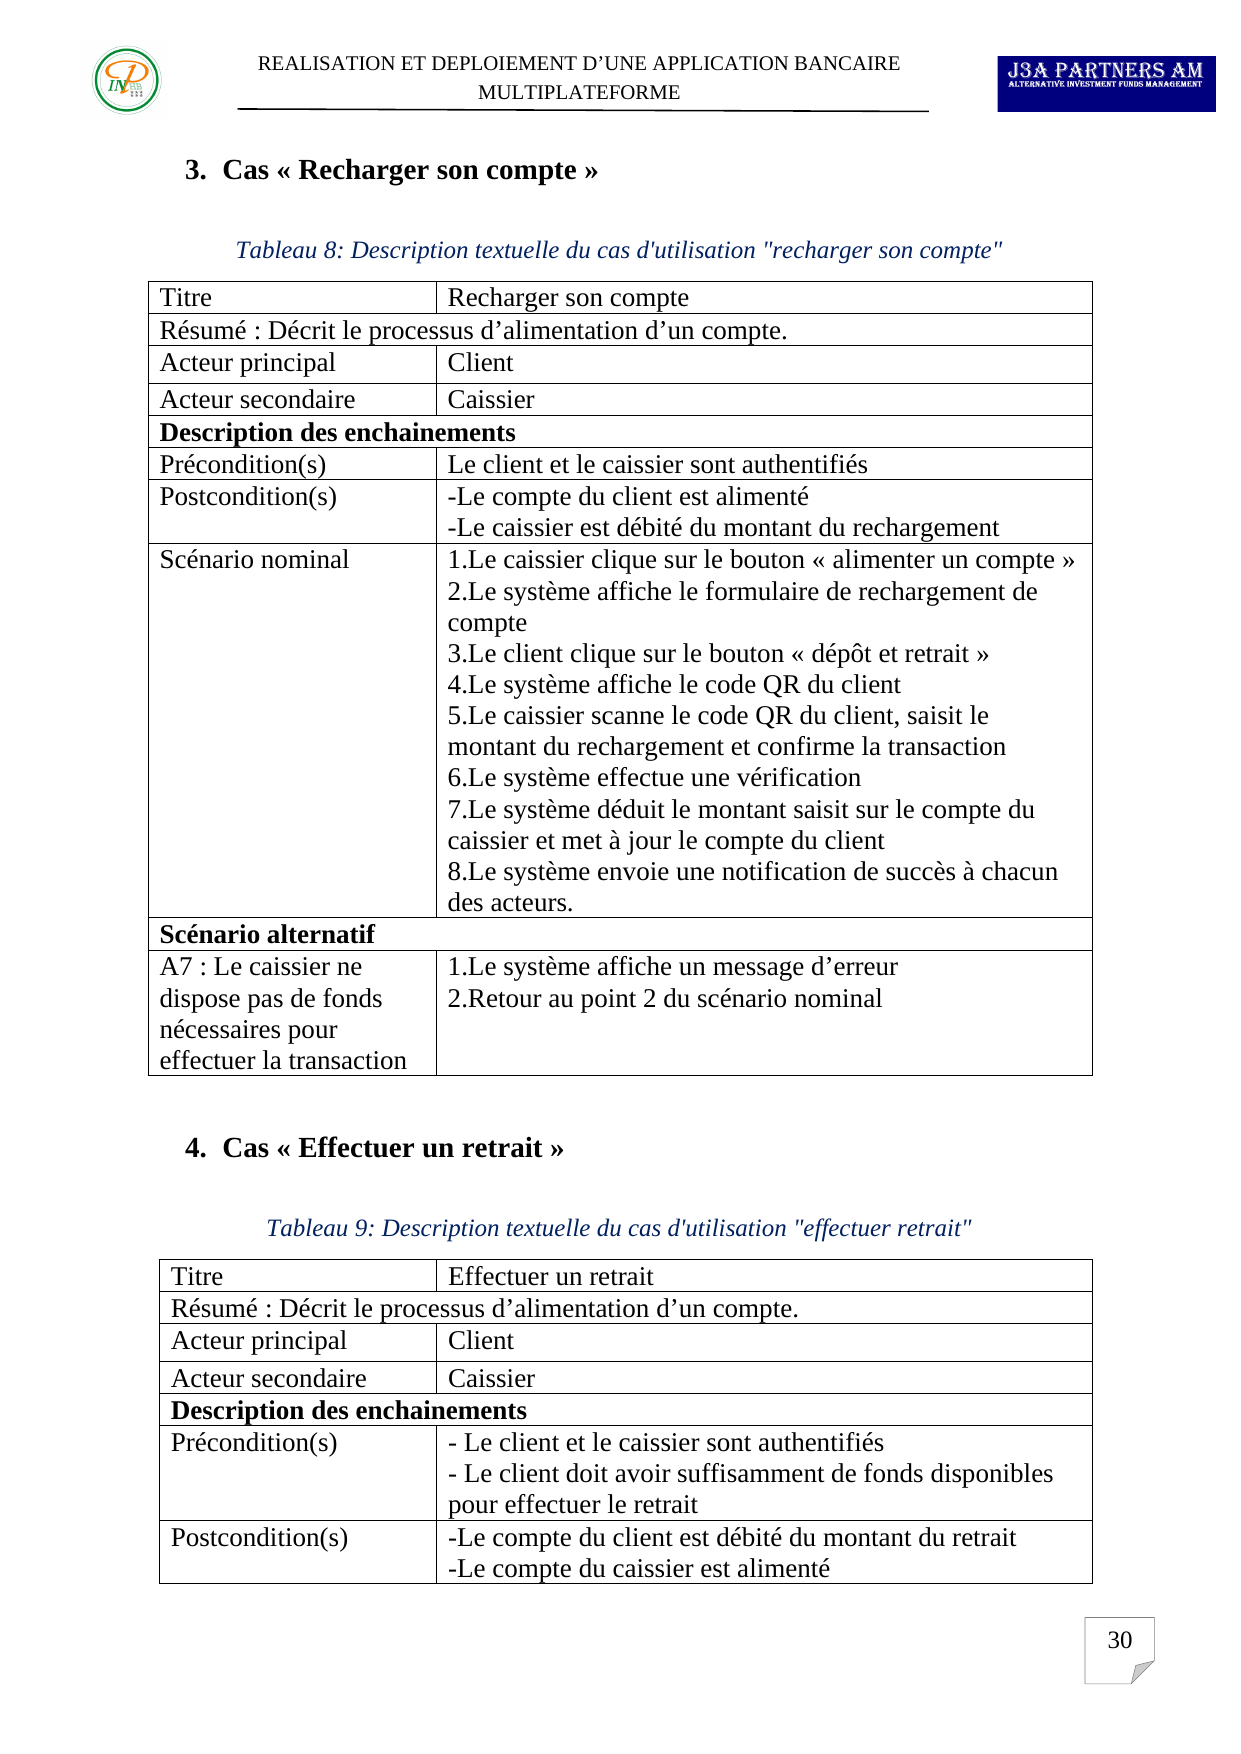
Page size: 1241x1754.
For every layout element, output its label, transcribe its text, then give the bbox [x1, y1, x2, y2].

picture [81, 35, 172, 125]
table_cell Postcondition(s) [149, 480, 436, 542]
table_cell Description des enchainements [149, 416, 1092, 447]
table_header Titre [149, 282, 436, 313]
table_header Recharger son compte [437, 282, 1092, 313]
table_cell 1.Le système affiche un message d’erreur 2.Retour au point 2 du scénario nominal [437, 951, 1092, 1075]
table_cell Client [437, 346, 1092, 383]
table_cell Acteur principal [160, 1324, 436, 1361]
table_cell -Le compte du client est débité du montant du retrait -Le compte du caissier est alimenté [437, 1521, 1092, 1583]
table_cell Acteur secondaire [149, 384, 436, 415]
table_header Titre [160, 1260, 436, 1291]
table_cell Caissier [437, 384, 1092, 415]
text Tableau 8: Description textuelle du cas d'utilisation "recharger son compte" [148, 235, 1093, 264]
table_cell Description des enchainements [160, 1394, 1092, 1425]
text Tableau 9: Description textuelle du cas d'utilisation "effectuer retrait" [148, 1213, 1093, 1242]
table_cell Acteur secondaire [160, 1362, 436, 1393]
table_cell Scénario alternatif [149, 918, 1092, 949]
table_cell Scénario nominal [149, 544, 436, 917]
table_cell -Le compte du client est alimenté -Le caissier est débité du montant du rechargement [437, 480, 1092, 542]
table_header Effectuer un retrait [437, 1260, 1092, 1291]
table_cell A7 : Le caissier ne dispose pas de fonds nécessaires pour effectuer la transaction [149, 951, 436, 1075]
table_cell - Le client et le caissier sont authentifiés - Le client doit avoir suffisamment de fonds disponibles pour effectuer le retrait [437, 1426, 1092, 1520]
table_cell Caissier [437, 1362, 1092, 1393]
table_cell Précondition(s) [149, 448, 436, 479]
table_cell 1.Le caissier clique sur le bouton « alimenter un compte » 2.Le système affiche le formulaire de rechargement de compte 3.Le client clique sur le bouton « dépôt et retrait » 4.Le système affiche le code QR du client 5.Le caissier scanne le code QR du client, saisit le montant du rechargement et confirme la transaction 6.Le système effectue une vérification 7.Le système déduit le montant saisit sur le compte du caissier et met à jour le compte du client 8.Le système envoie une notification de succès à chacun des acteurs. [437, 544, 1092, 917]
table_cell Le client et le caissier sont authentifiés [437, 448, 1092, 479]
table_cell Résumé : Décrit le processus d’alimentation d’un compte. [149, 314, 1092, 345]
table_cell Client [437, 1324, 1092, 1361]
table_cell Précondition(s) [160, 1426, 436, 1520]
subtitle Cas « Effectuer un retrait » [185, 1130, 1093, 1164]
table_cell Résumé : Décrit le processus d’alimentation d’un compte. [160, 1292, 1092, 1323]
table_cell Acteur principal [149, 346, 436, 383]
table_cell Postcondition(s) [160, 1521, 436, 1583]
picture [997, 56, 1216, 112]
subtitle Cas « Recharger son compte » [185, 152, 1093, 185]
